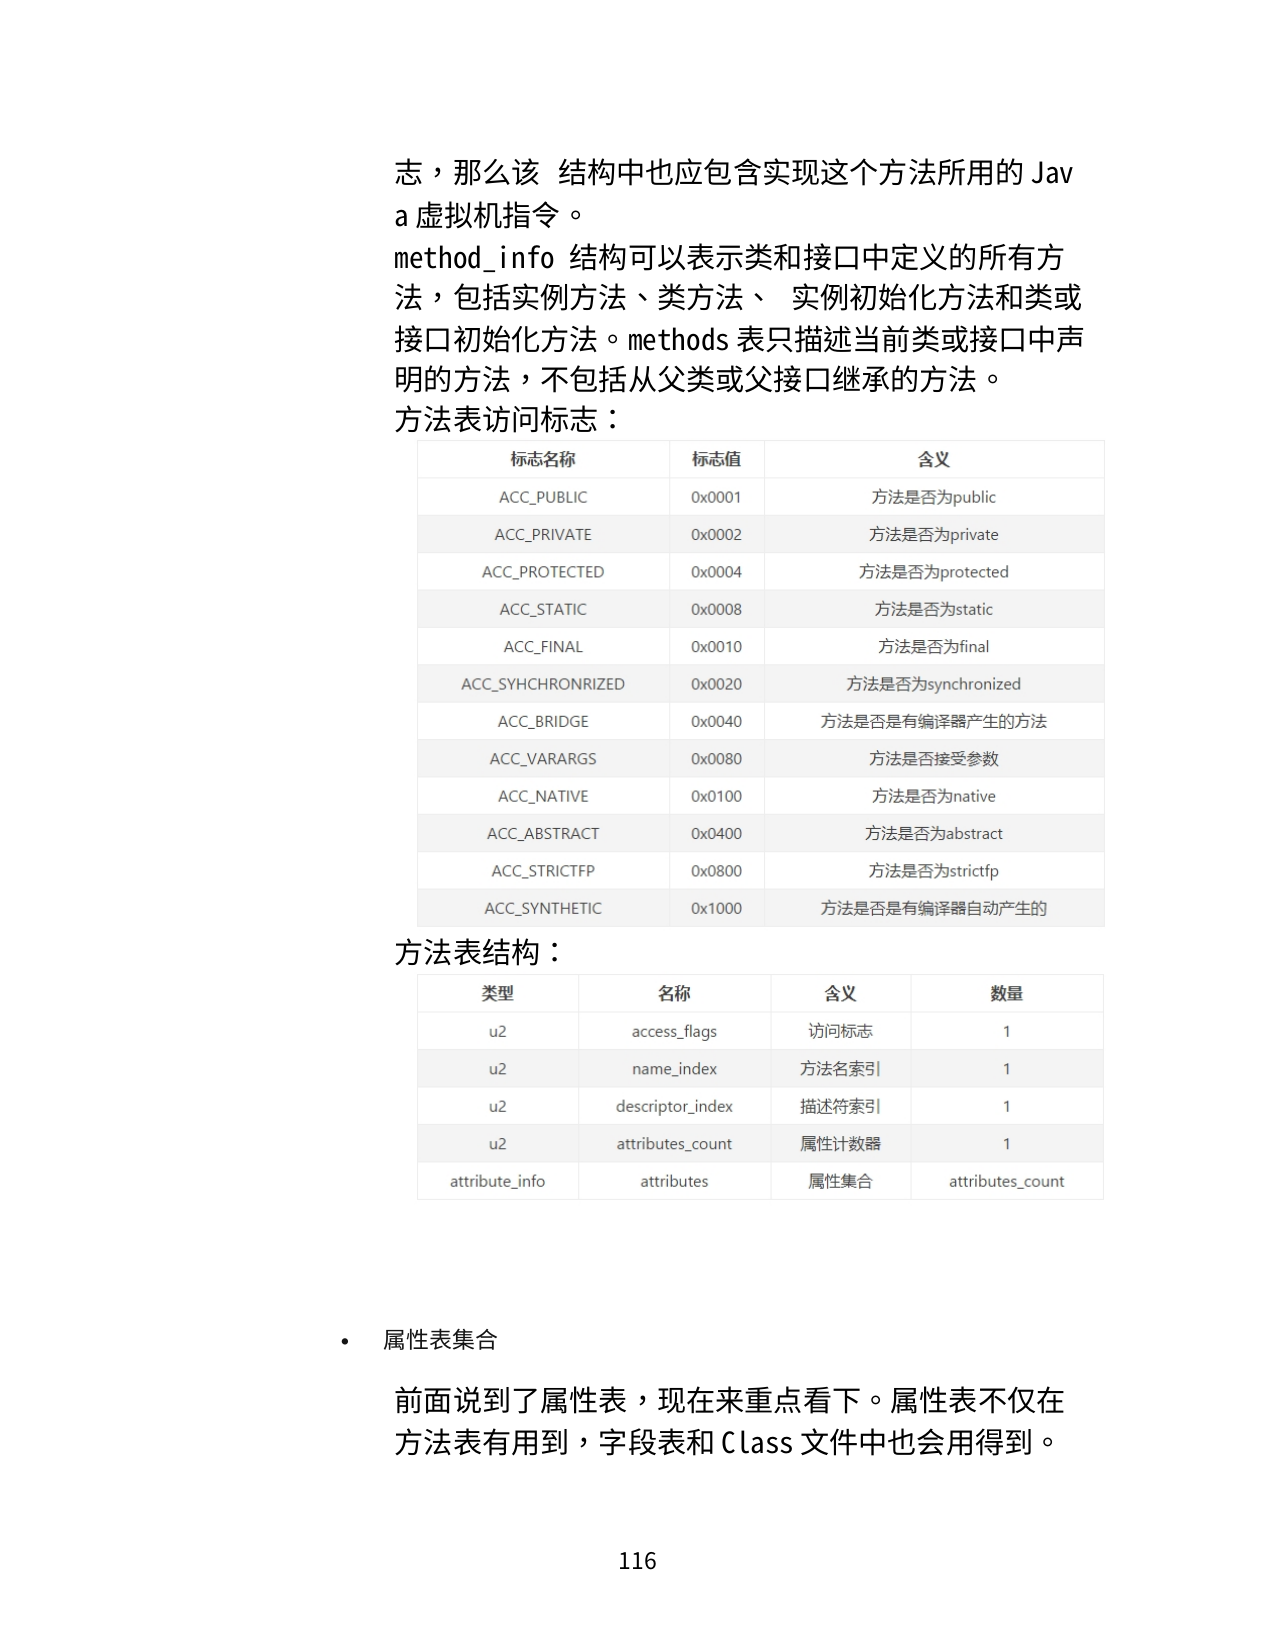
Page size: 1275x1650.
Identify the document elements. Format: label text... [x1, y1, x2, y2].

picture [413, 971, 1107, 1207]
text 方法表访问标志： [394, 399, 1087, 439]
picture [413, 438, 1107, 933]
text method_info 结构可以表示类和接口中定义的所有方法，包括实例方法、类方法、 实例初始化方法和类或接口初始化方法。methods表只描述当前类或接口中声明的方法，不包括从父类或父接口继承的方法。 [394, 235, 1087, 399]
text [394, 1380, 1087, 1462]
text 方法表结构： [394, 932, 1087, 972]
list 属性表集合 [342, 1322, 1087, 1355]
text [394, 150, 1087, 235]
